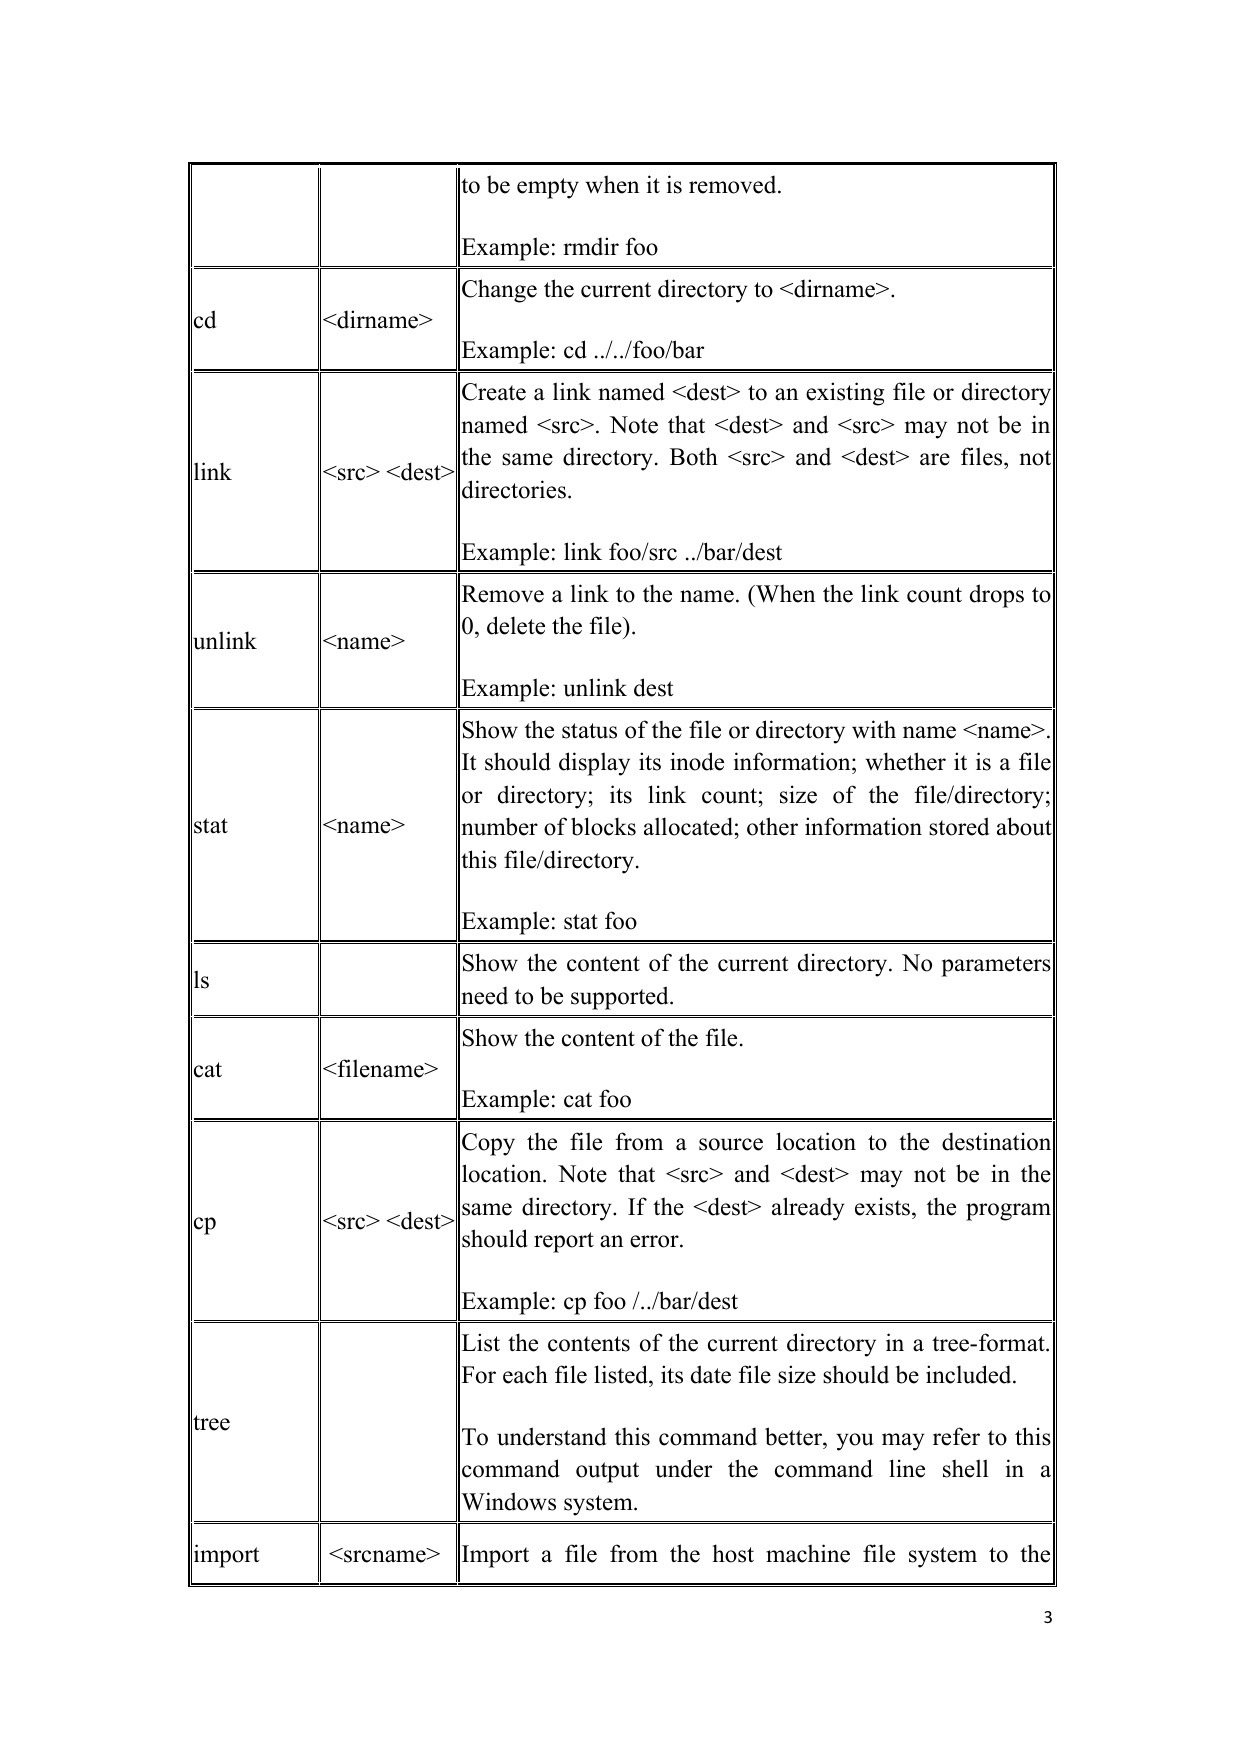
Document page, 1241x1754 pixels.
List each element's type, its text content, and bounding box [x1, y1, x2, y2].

table_cell Show the content of the file. Example: cat foo [458, 1015, 1055, 1118]
table_cell <name> [321, 710, 456, 940]
table_cell ls [192, 940, 318, 1015]
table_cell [320, 1521, 458, 1583]
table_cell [458, 165, 1053, 266]
table_cell Show the content of the current directory. No parameters need to be supported. [460, 940, 1054, 1015]
table_cell Show the status of the file or directory with name <name>. It should display its inode information; whether it is a file or directory; its link count; size of the file/directory; number of blocks allocated; other information stored about this file/directory. Example: stat foo [458, 707, 1055, 940]
table_cell rmdir [192, 165, 319, 266]
table_cell <dirname> [321, 269, 456, 369]
table_cell Copy the file from a source location to the destination location. Note that <src> and <dest> may not be in the same directory. If the <dest> already exists, the program should report an error. Example: cp foo /../bar/dest [460, 1118, 1054, 1319]
table_cell cd [190, 266, 319, 369]
table_cell Create a link named <dest> to an existing file or directory named <src>. Note that <dest> and <src> may not be in the same directory. Both <src> and <dest> are files, not directories. Example: link foo/src ../bar/dest [460, 369, 1054, 570]
table_cell Change the current directory to <dirname>. Example: cd ../../foo/bar [458, 266, 1055, 369]
table_cell [321, 944, 456, 1015]
table_cell cat [190, 1015, 319, 1118]
table_cell [321, 1323, 456, 1521]
table_cell stat [190, 707, 319, 940]
table_cell import [190, 1521, 319, 1583]
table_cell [458, 1521, 1055, 1583]
table_cell <src> <dest> [321, 373, 456, 570]
table_cell tree [192, 1320, 318, 1521]
table_cell cp [192, 1118, 318, 1319]
table_cell Remove a link to the name. (When the link count drops to 0, delete the file). Example: unlink dest [460, 570, 1054, 707]
table_cell link [192, 369, 318, 570]
table_cell <src> <dest> [321, 1122, 456, 1319]
table_cell <name> [321, 574, 456, 707]
table_cell <dirname> [320, 164, 458, 266]
table_cell <filename> [321, 1018, 456, 1118]
table_cell unlink [192, 570, 318, 707]
table_cell List the contents of the current directory in a tree-format. For each file listed, its date file size should be included. To understand this command better, you may refer to this command output under the command line shell in a Windows system. [460, 1320, 1054, 1521]
